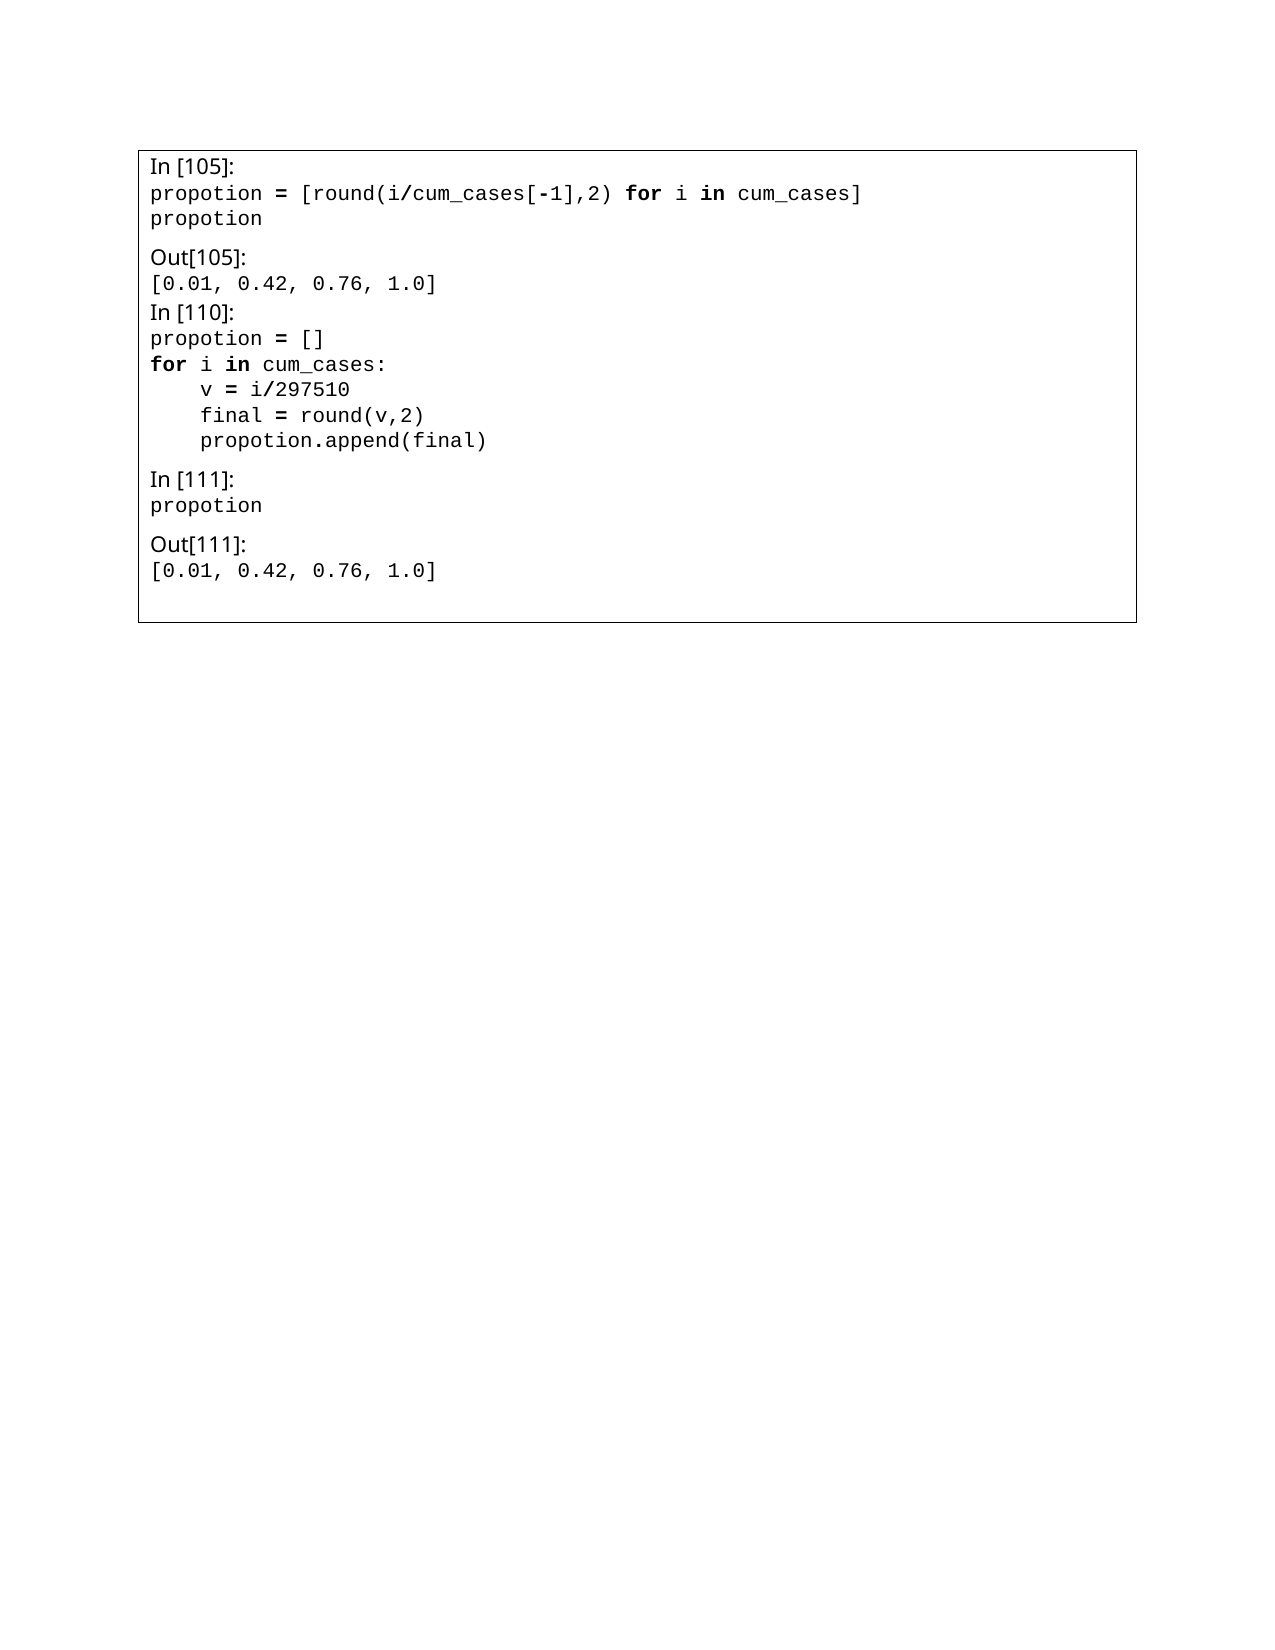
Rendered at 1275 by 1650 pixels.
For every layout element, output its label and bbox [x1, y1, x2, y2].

table_cell [139, 151, 1136, 622]
